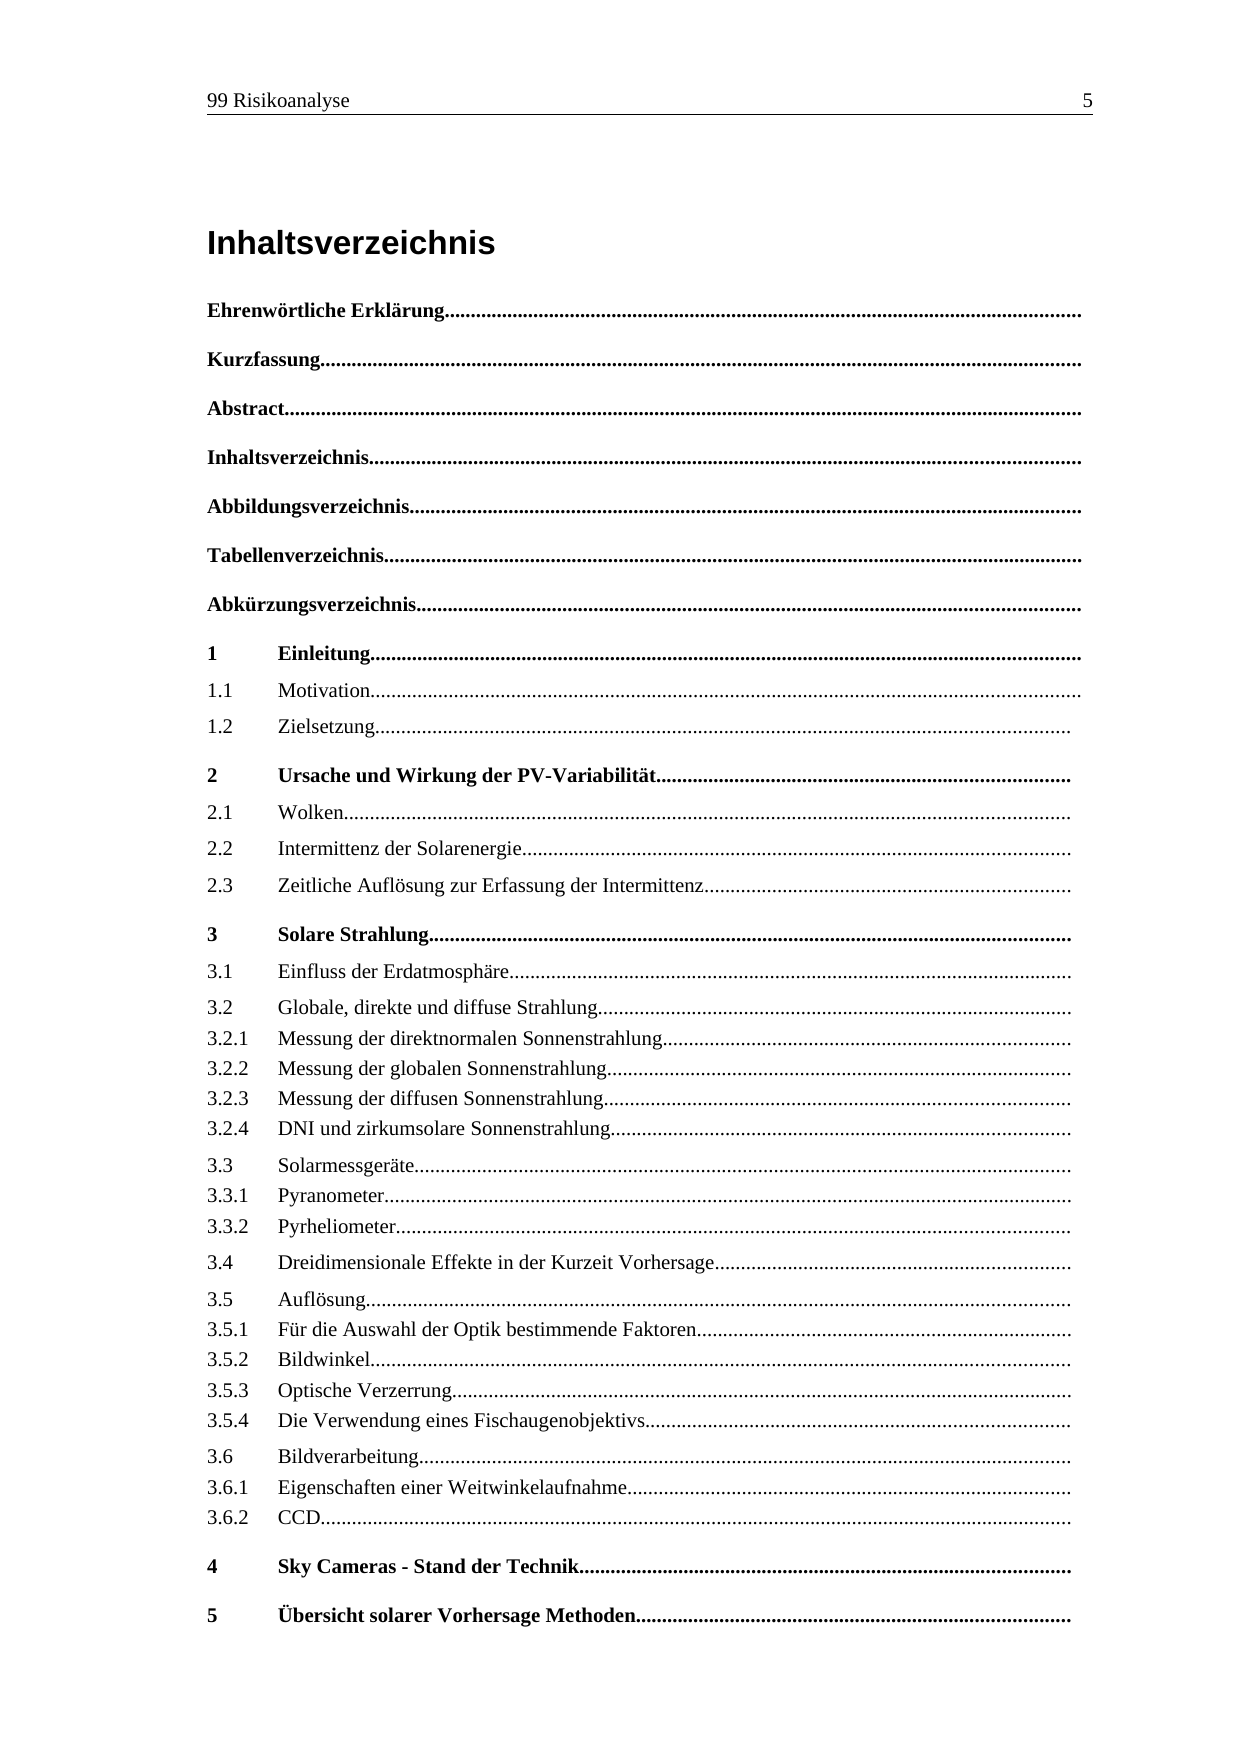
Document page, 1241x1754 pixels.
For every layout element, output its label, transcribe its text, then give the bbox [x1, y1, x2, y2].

subtitle Inhaltsverzeichnis [207, 223, 1093, 261]
text 3 Solare Strahlung 14 [207, 922, 1048, 946]
text 3.6 Bildverarbeitung 21 [207, 1444, 1048, 1468]
text 3.6.2 CCD 21 [207, 1505, 1048, 1529]
text 4 Sky Cameras - Stand der Technik 22 [207, 1554, 1048, 1578]
text 3.3 Solarmessgeräte 18 [207, 1153, 1048, 1177]
text 2 Ursache und Wirkung der PV-Variabilität 11 [207, 763, 1048, 787]
text Tabellenverzeichnis 7 [207, 543, 1048, 567]
text 3.3.2 Pyrheliometer 19 [207, 1213, 1048, 1238]
text 3.5.1 Für die Auswahl der Optik bestimmende Faktoren 20 [207, 1317, 1048, 1341]
text Kurzfassung 3 [207, 347, 1048, 371]
text Abbildungsverzeichnis 7 [207, 494, 1048, 518]
text 5 Übersicht solarer Vorhersage Methoden 25 [207, 1603, 1048, 1627]
text 3.2.3 Messung der diffusen Sonnenstrahlung 18 [207, 1086, 1048, 1110]
text 2.1 Wolken 11 [207, 800, 1048, 824]
text 3.6.1 Eigenschaften einer Weitwinkelaufnahme 21 [207, 1475, 1048, 1499]
text 1 Einleitung 9 [207, 641, 1048, 665]
text 3.3.1 Pyranometer 18 [207, 1183, 1048, 1207]
text 3.4 Dreidimensionale Effekte in der Kurzeit Vorhersage 20 [207, 1250, 1048, 1274]
text 3.2 Globale, direkte und diffuse Strahlung 16 [207, 995, 1048, 1019]
text 1.2 Zielsetzung 10 [207, 714, 1048, 738]
text Ehrenwörtliche Erklärung 2 [207, 298, 1048, 322]
text Abkürzungsverzeichnis 8 [207, 592, 1048, 616]
text 3.5 Auflösung 20 [207, 1287, 1048, 1311]
text 3.2.4 DNI und zirkumsolare Sonnenstrahlung 18 [207, 1116, 1048, 1140]
text 3.5.3 Optische Verzerrung 20 [207, 1378, 1048, 1402]
text 1.1 Motivation 9 [207, 678, 1048, 702]
text 3.2.1 Messung der direktnormalen Sonnenstrahlung 17 [207, 1025, 1048, 1049]
text 3.5.4 Die Verwendung eines Fischaugenobjektivs 20 [207, 1408, 1048, 1432]
text 3.1 Einfluss der Erdatmosphäre 15 [207, 958, 1048, 983]
text 2.3 Zeitliche Auflösung zur Erfassung der Intermittenz 13 [207, 873, 1048, 897]
text Abstract 4 [207, 396, 1048, 420]
text 3.5.2 Bildwinkel 20 [207, 1347, 1048, 1371]
text 3.2.2 Messung der globalen Sonnenstrahlung 18 [207, 1056, 1048, 1080]
text 2.2 Intermittenz der Solarenergie 12 [207, 836, 1048, 860]
text Inhaltsverzeichnis 5 [207, 445, 1048, 469]
